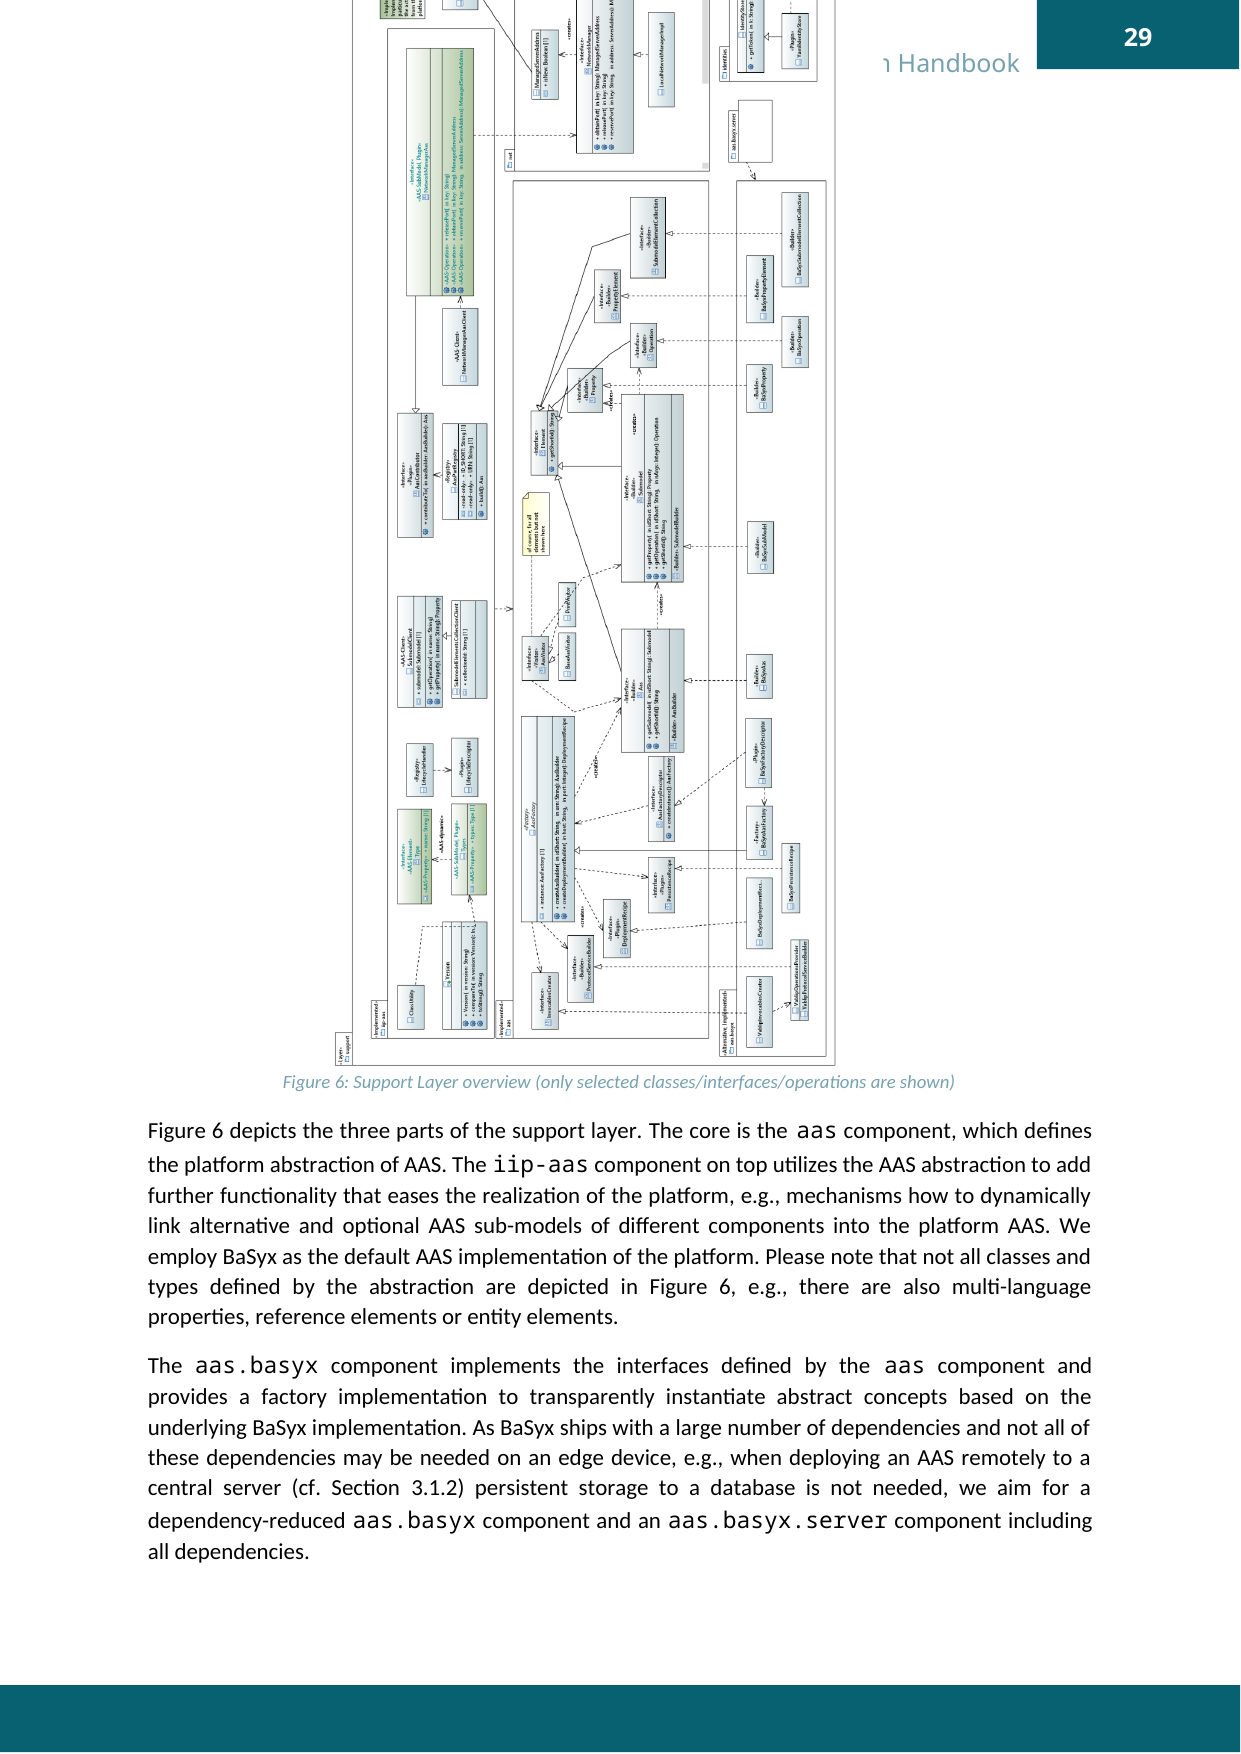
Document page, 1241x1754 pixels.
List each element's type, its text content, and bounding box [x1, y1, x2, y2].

text depicts the three parts of the support layer. The core is the aas component, which defines the platform abstraction of AAS. The iip-aas component on top utilizes the AAS abstraction to add further functionality that eases the realization of the platform, e.g., mechanisms how to dynamically link alternative and optional AAS sub-models of different components into the platform AAS. We employ BaSyx as the default AAS implementation of the platform. Please note that not all classes and types defined by the abstraction are depicted in Figure 6, e.g., there are also multi-language properties, reference elements or entity elements. [148, 1114, 1093, 1330]
picture [331, 0, 884, 1075]
text The aas.basyx component implements the interfaces defined by the aas component and provides a factory implementation to transparently instantiate abstract concepts based on the underlying BaSyx implementation. As BaSyx ships with a large number of dependencies and not all of these dependencies may be needed on an edge device, e.g., when deploying an AAS remotely to a central server (cf. Section 3.1.2) persistent storage to a database is not needed, we aim for a dependency-reduced aas.basyx component and an aas.basyx.server component including all dependencies. [148, 1349, 1093, 1565]
text Figure 6: Support Layer overview (only selected classes/interfaces/operations are shown) [148, 1070, 1093, 1093]
